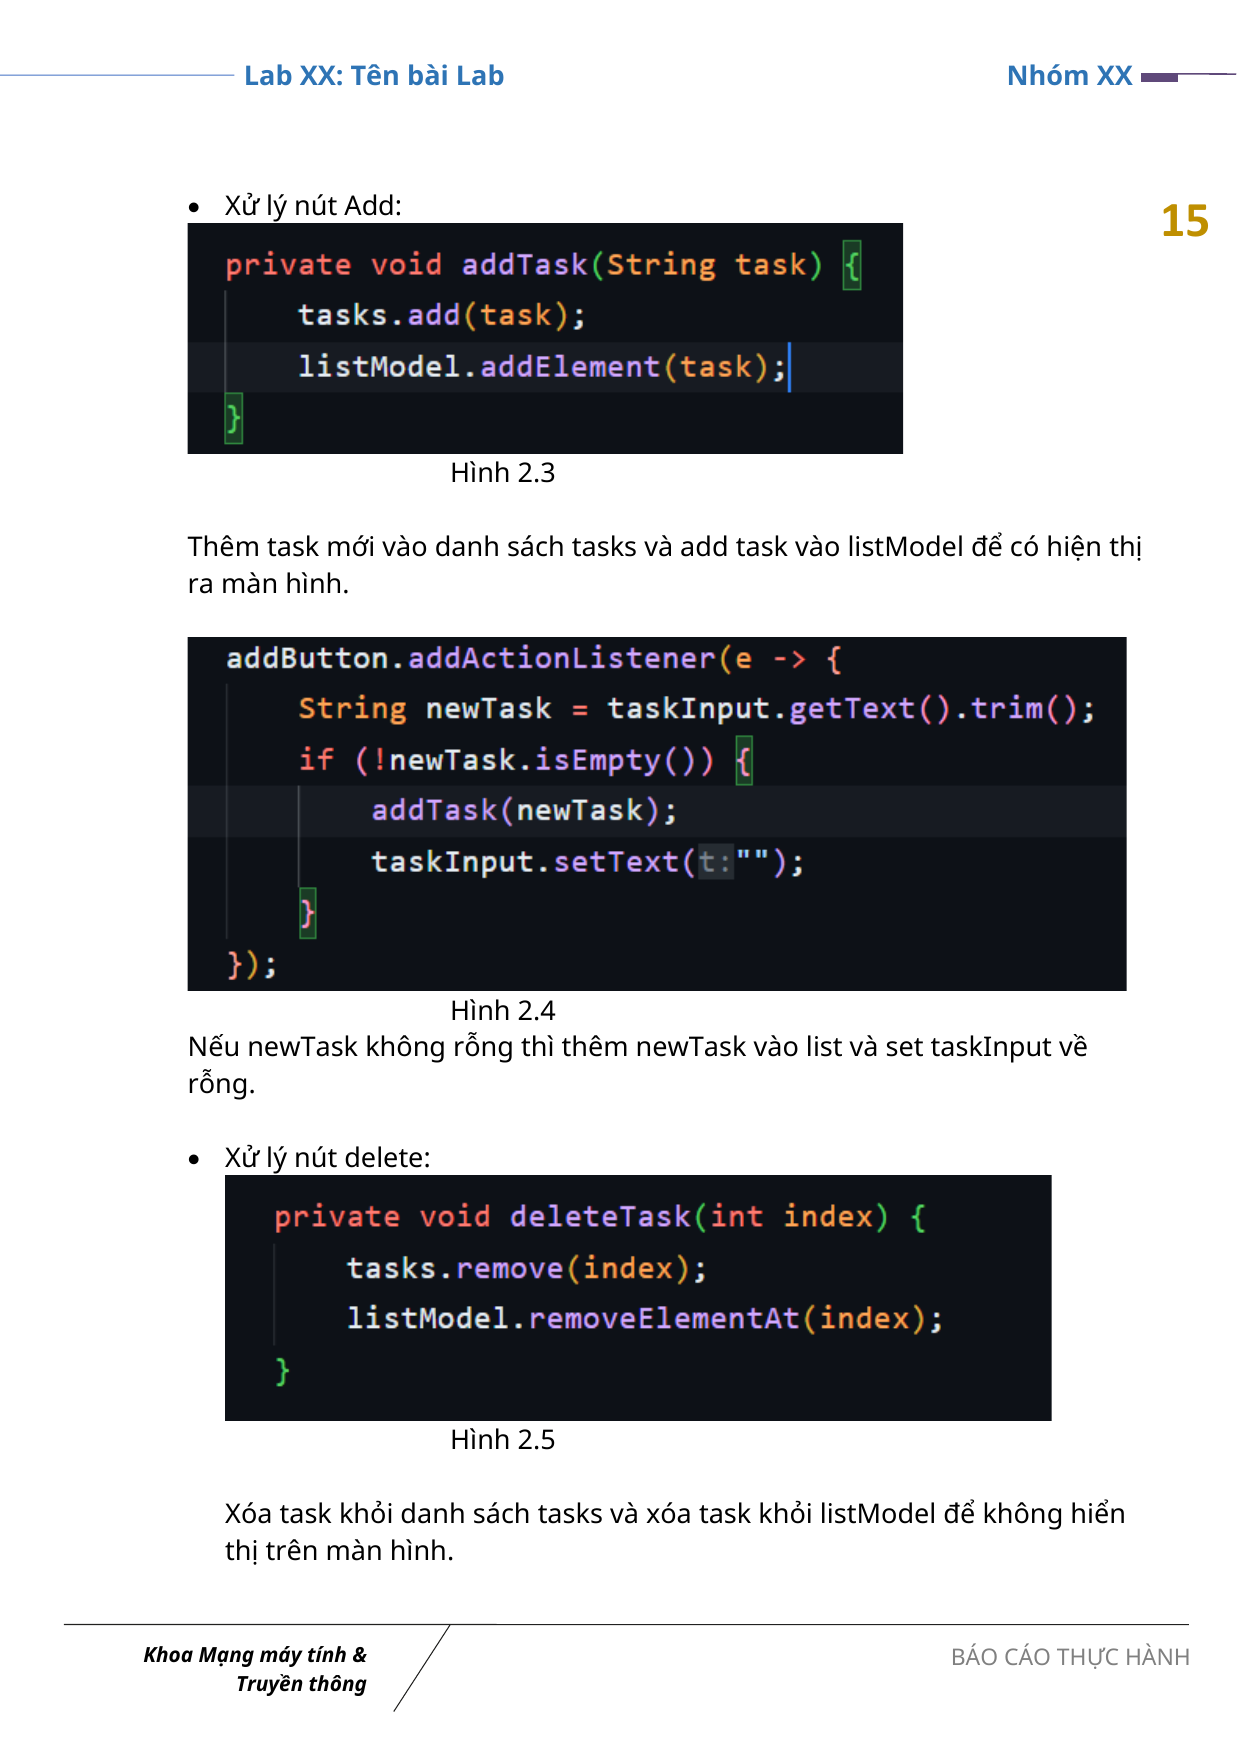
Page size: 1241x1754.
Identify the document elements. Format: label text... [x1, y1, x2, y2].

text Thêm task mới vào danh sách tasks và add task vào listModel để có hiện thị ra màn hình. [187, 527, 1153, 601]
text Hình 2.3 [187, 453, 1153, 490]
picture [187, 637, 1127, 991]
list Xử lý nút delete: [187, 1138, 1153, 1175]
text Nếu newTask không rỗng thì thêm newTask vào list và set taskInput về rỗng. [187, 1028, 1153, 1102]
list Xóa task khỏi danh sách tasks và xóa task khỏi listModel để không hiển thị trên màn hình. [225, 1494, 1153, 1568]
picture [225, 1175, 1052, 1421]
list Hình 2.5 [225, 1421, 1153, 1458]
picture [187, 223, 904, 454]
list Xử lý nút Add: [187, 187, 1153, 224]
text Hình 2.4 [187, 991, 1153, 1028]
